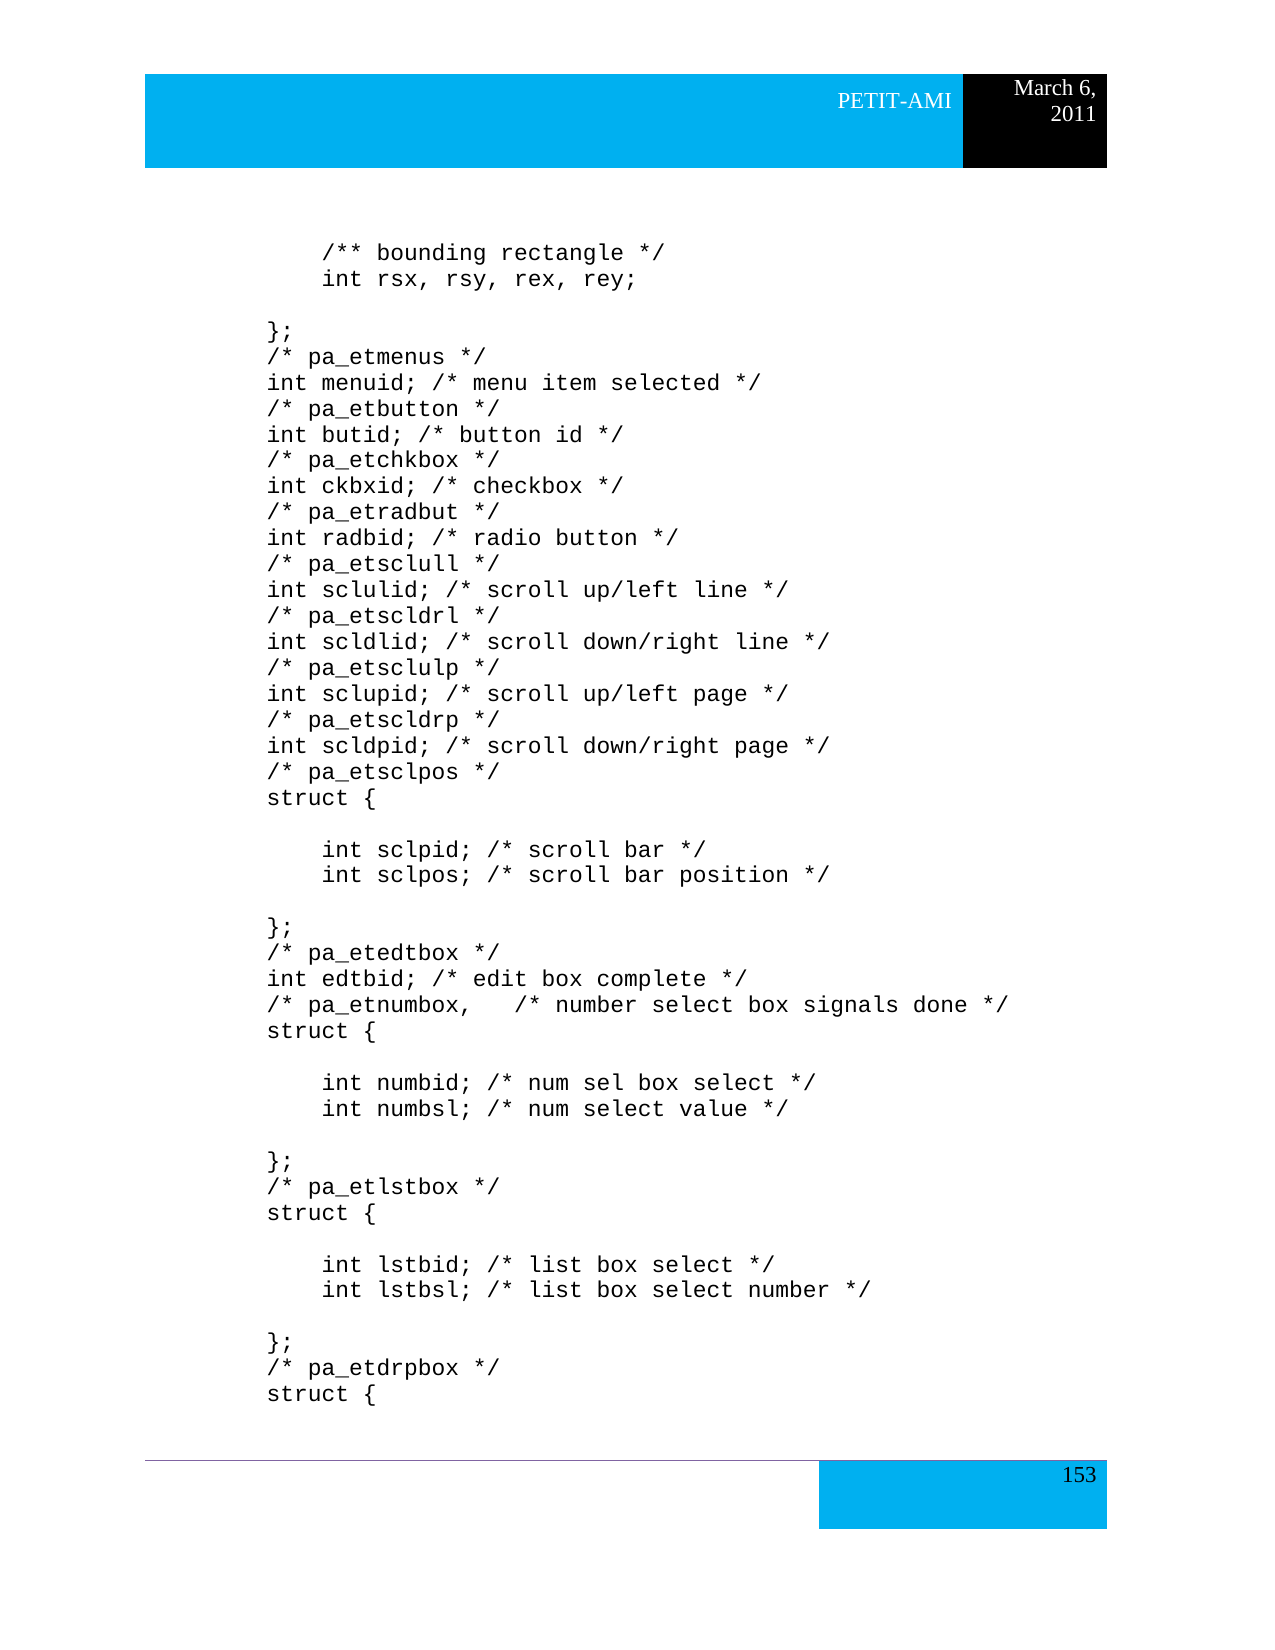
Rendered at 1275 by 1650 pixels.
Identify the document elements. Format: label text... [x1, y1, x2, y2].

text int rsx, rsy, rex, rey; [156, 267, 1118, 293]
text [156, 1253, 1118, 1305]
text /* pa_etscldrp */ [156, 708, 1118, 734]
text /* pa_etbutton */ [156, 397, 1118, 423]
text int numbsl; /* num select value */ [156, 1097, 1118, 1123]
text int ckbxid; /* checkbox */ [156, 475, 1118, 501]
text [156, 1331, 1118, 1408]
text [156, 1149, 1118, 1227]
text int scldpid; /* scroll down/right page */ [156, 734, 1118, 760]
text }; [156, 319, 1118, 345]
text int menuid; /* menu item selected */ [156, 371, 1118, 397]
text /** bounding rectangle */ [156, 241, 1118, 267]
text /* pa_etchkbox */ [156, 449, 1118, 475]
text /* pa_etmenus */ [156, 345, 1118, 371]
text int butid; /* button id */ [156, 423, 1118, 449]
text int numbid; /* num sel box select */ [156, 1071, 1118, 1097]
text /* pa_etsclpos */ [156, 760, 1118, 786]
text int scldlid; /* scroll down/right line */ [156, 630, 1118, 656]
text int edtbid; /* edit box complete */ [156, 968, 1118, 993]
text struct { [156, 1019, 1118, 1045]
text int sclupid; /* scroll up/left page */ [156, 682, 1118, 708]
text int sclulid; /* scroll up/left line */ [156, 578, 1118, 604]
text struct { [156, 786, 1118, 812]
text /* pa_etradbut */ [156, 501, 1118, 527]
text /* pa_etsclulp */ [156, 656, 1118, 682]
text /* pa_etedtbox */ [156, 942, 1118, 968]
text /* pa_etnumbox, /* number select box signals done */ [156, 993, 1118, 1019]
text /* pa_etscldrl */ [156, 604, 1118, 630]
text int sclpid; /* scroll bar */ [156, 838, 1118, 864]
text /* pa_etsclull */ [156, 553, 1118, 578]
text int radbid; /* radio button */ [156, 527, 1118, 553]
text int sclpos; /* scroll bar position */ [156, 864, 1118, 890]
text }; [156, 916, 1118, 942]
